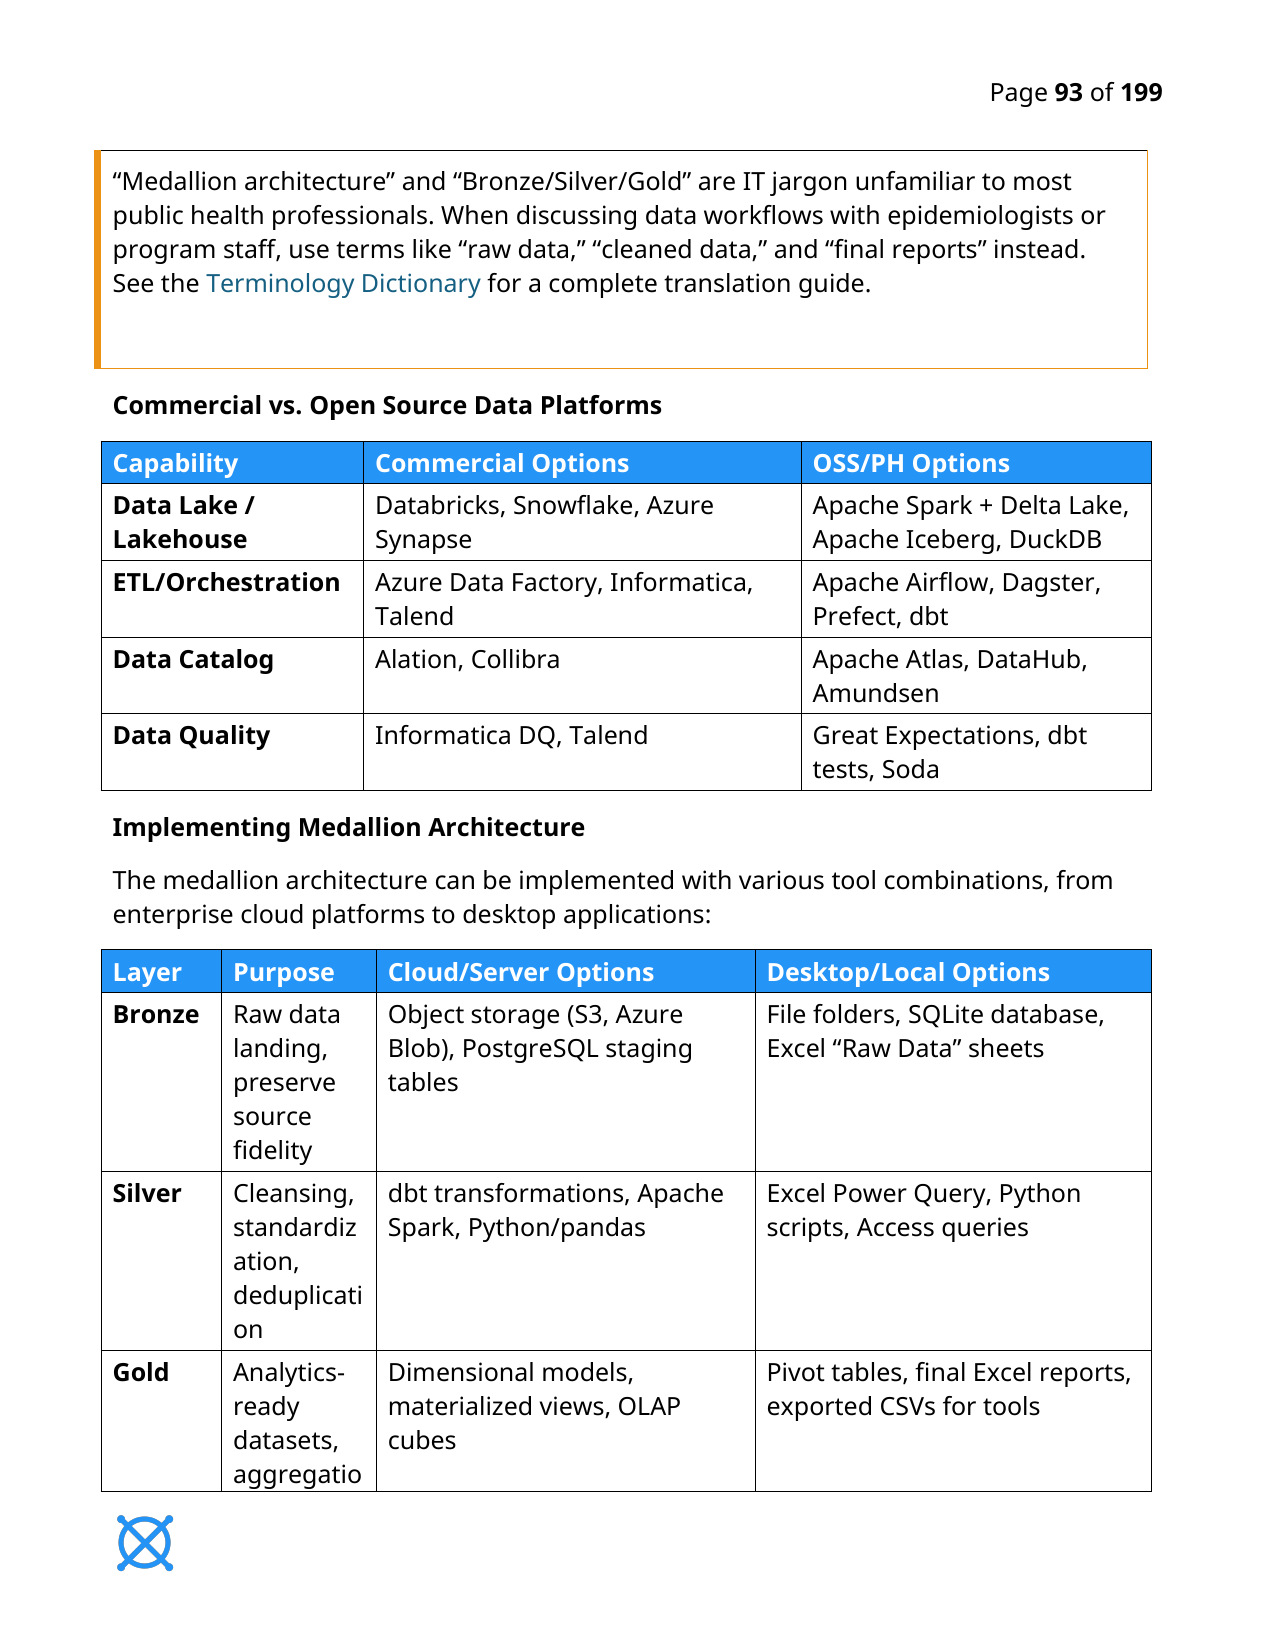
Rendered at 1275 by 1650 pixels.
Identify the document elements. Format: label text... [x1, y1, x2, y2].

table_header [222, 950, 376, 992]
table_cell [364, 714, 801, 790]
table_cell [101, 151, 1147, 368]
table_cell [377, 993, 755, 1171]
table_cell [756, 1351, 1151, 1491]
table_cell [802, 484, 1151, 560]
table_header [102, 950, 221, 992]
text Commercial vs. Open Source Data Platforms [112, 388, 1162, 422]
text Implementing Medallion Architecture [112, 810, 1162, 844]
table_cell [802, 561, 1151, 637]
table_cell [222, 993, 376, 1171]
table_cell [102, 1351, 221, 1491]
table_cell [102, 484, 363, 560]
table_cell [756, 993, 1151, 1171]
picture [112, 1511, 177, 1575]
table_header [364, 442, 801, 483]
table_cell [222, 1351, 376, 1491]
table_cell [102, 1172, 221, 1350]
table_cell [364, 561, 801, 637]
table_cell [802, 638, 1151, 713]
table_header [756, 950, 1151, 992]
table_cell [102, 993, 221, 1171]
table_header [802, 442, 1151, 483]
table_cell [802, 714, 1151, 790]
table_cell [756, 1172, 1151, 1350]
text The medallion architecture can be implemented with various tool combinations, from enterprise cloud platforms to desktop applications: [112, 862, 1162, 931]
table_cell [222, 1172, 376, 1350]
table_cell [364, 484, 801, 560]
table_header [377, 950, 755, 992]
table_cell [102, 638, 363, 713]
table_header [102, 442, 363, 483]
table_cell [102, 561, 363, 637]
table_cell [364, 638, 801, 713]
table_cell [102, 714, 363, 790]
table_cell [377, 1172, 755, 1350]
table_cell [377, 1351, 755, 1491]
